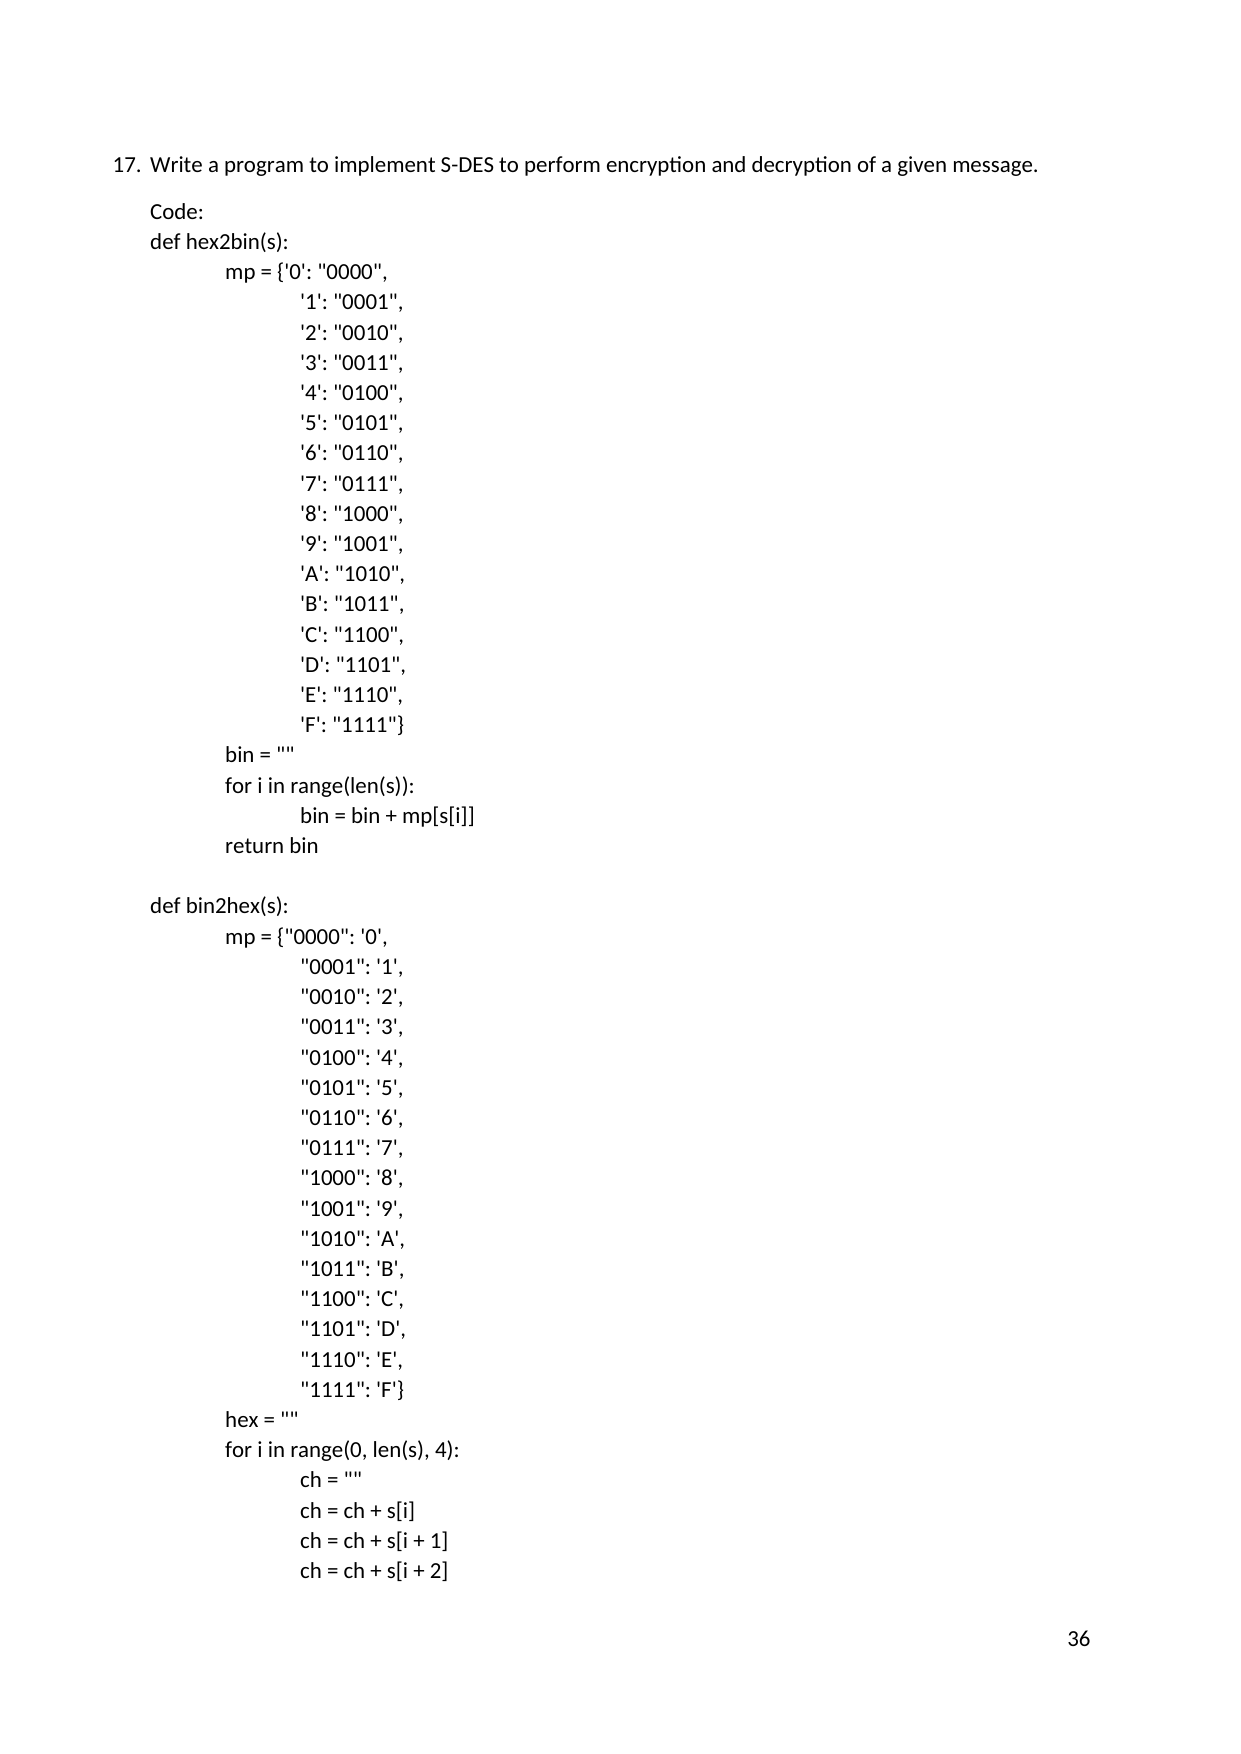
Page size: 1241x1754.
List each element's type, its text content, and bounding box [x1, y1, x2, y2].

text '5': "0101", [150, 408, 1090, 436]
text mp = {"0000": '0', [150, 922, 1090, 950]
text ch = ch + s[i] [150, 1496, 1090, 1524]
text "1100": 'C', [150, 1284, 1090, 1312]
text "1011": 'B', [150, 1254, 1090, 1282]
text ch = ch + s[i + 1] [150, 1526, 1090, 1554]
text "1010": 'A', [150, 1224, 1090, 1252]
text mp = {'0': "0000", [150, 257, 1090, 285]
text 'B': "1011", [150, 589, 1090, 618]
text hex = "" [150, 1405, 1090, 1433]
text "1001": '9', [150, 1194, 1090, 1222]
text '7': "0111", [150, 469, 1090, 497]
text '1': "0001", [150, 287, 1090, 316]
text Code: [150, 197, 1090, 225]
text "1110": 'E', [150, 1345, 1090, 1373]
text 'F': "1111"} [150, 710, 1090, 738]
text 'D': "1101", [150, 650, 1090, 678]
text def bin2hex(s): [150, 892, 1090, 920]
text def hex2bin(s): [150, 227, 1090, 255]
text "0110": '6', [150, 1103, 1090, 1131]
text '9': "1001", [150, 529, 1090, 557]
text bin = bin + mp[s[i]] [150, 801, 1090, 829]
text bin = "" [150, 741, 1090, 769]
text "0111": '7', [150, 1133, 1090, 1161]
text "0100": '4', [150, 1043, 1090, 1071]
text '3': "0011", [150, 348, 1090, 376]
text return bin [150, 831, 1090, 859]
text ch = ch + s[i + 2] [150, 1556, 1090, 1584]
text 'E': "1110", [150, 680, 1090, 708]
list Write a program to implement S-DES to perform encryption and decryption of a given message. [112, 150, 1090, 178]
text "1101": 'D', [150, 1314, 1090, 1343]
text ch = "" [150, 1466, 1090, 1494]
text 'C': "1100", [150, 620, 1090, 648]
text "1111": 'F'} [150, 1375, 1090, 1403]
text "0010": '2', [150, 982, 1090, 1010]
text "0001": '1', [150, 952, 1090, 980]
text "0011": '3', [150, 1012, 1090, 1041]
text '2': "0010", [150, 318, 1090, 346]
text "1000": '8', [150, 1163, 1090, 1192]
text 'A': "1010", [150, 559, 1090, 587]
text '8': "1000", [150, 499, 1090, 527]
text for i in range(len(s)): [150, 771, 1090, 799]
text for i in range(0, len(s), 4): [150, 1435, 1090, 1463]
text '4': "0100", [150, 378, 1090, 406]
text "0101": '5', [150, 1073, 1090, 1101]
text '6': "0110", [150, 438, 1090, 467]
